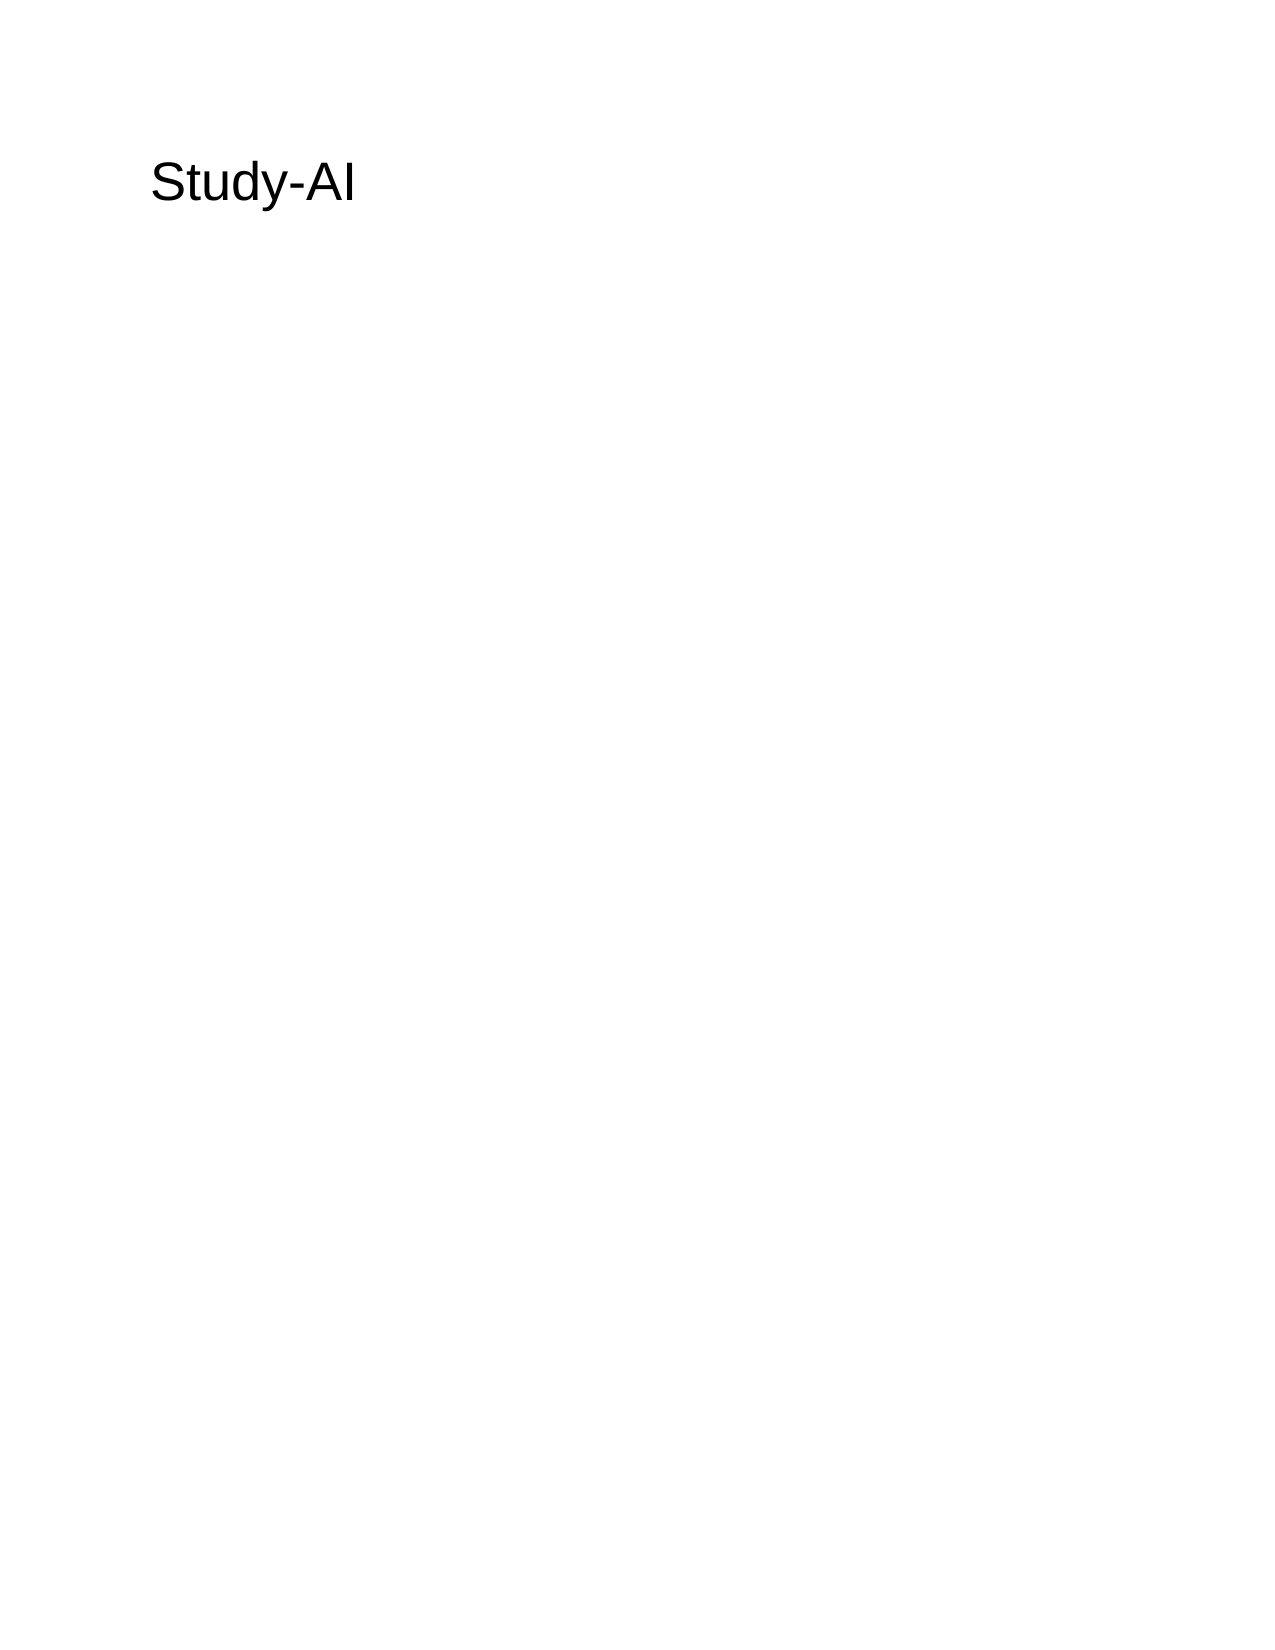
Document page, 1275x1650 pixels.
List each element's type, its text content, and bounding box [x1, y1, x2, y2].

title Study-AI [150, 150, 1125, 212]
